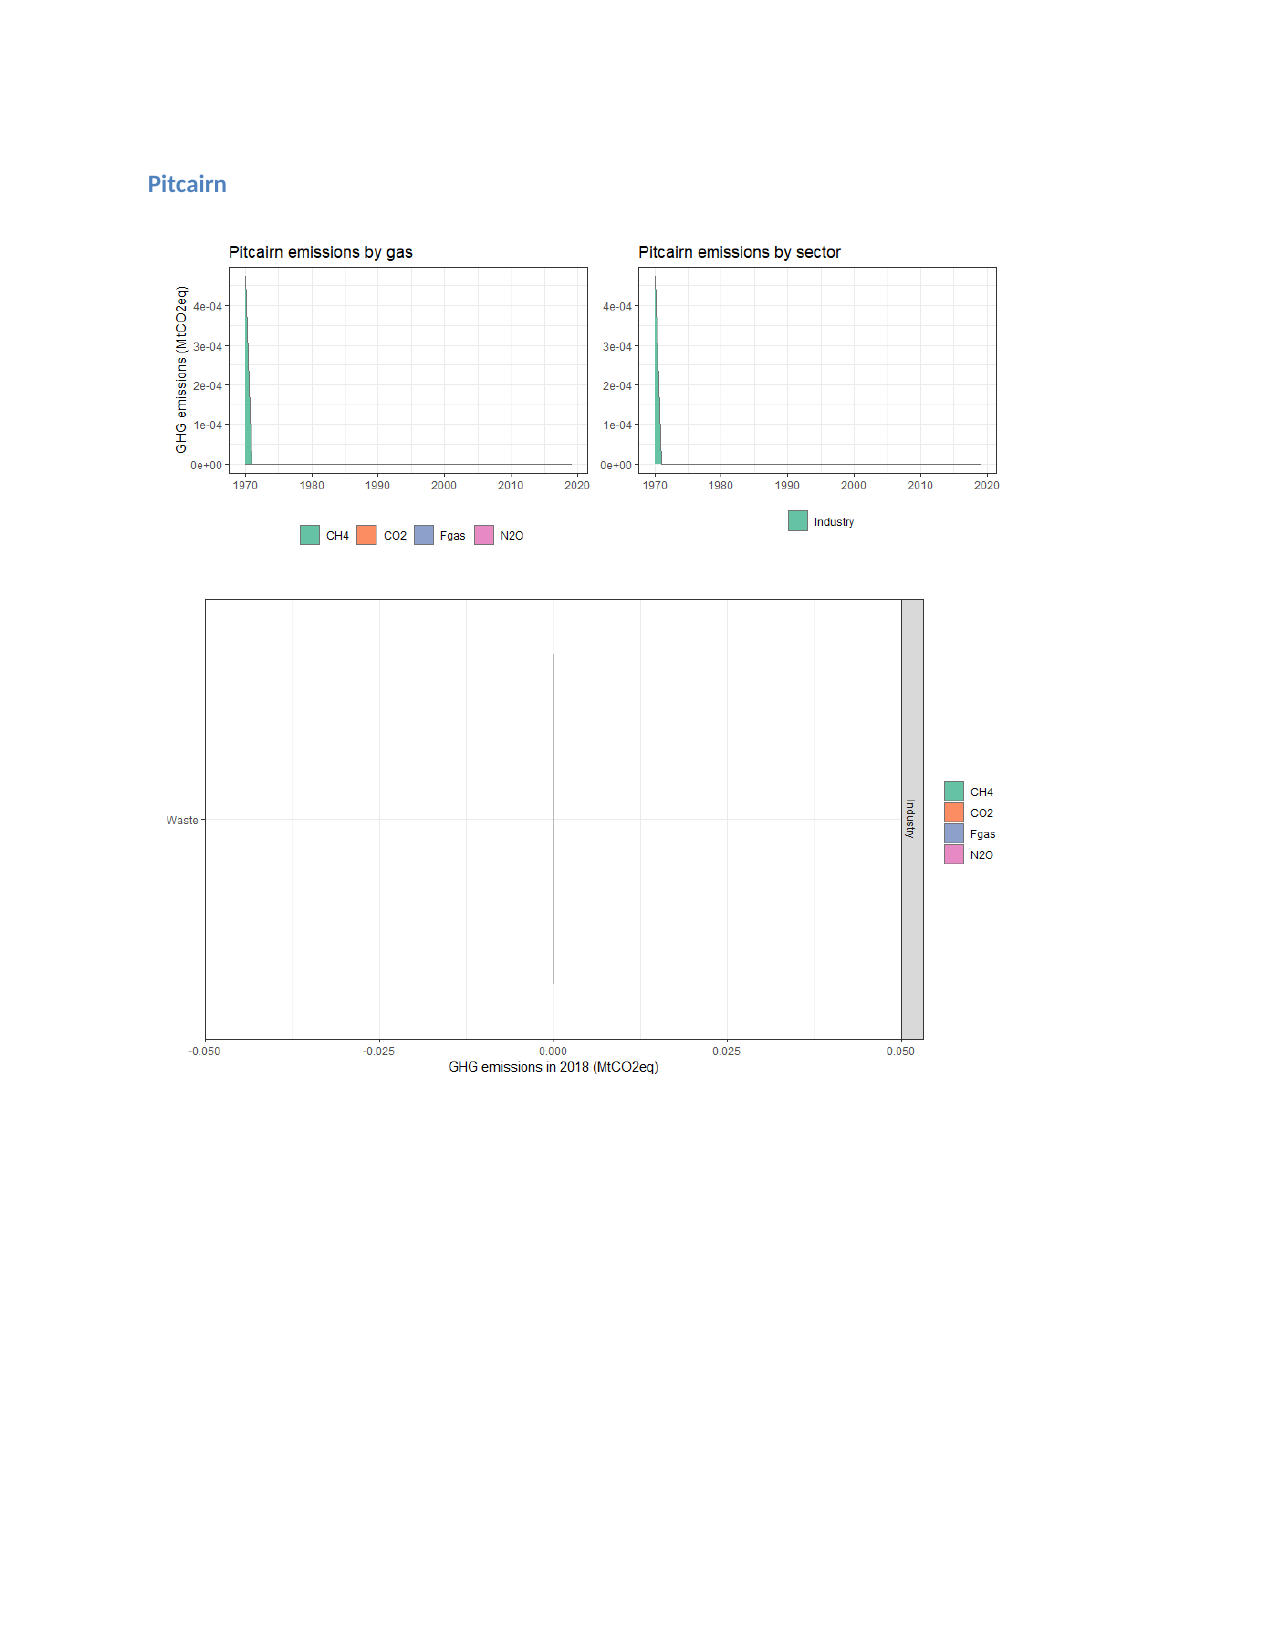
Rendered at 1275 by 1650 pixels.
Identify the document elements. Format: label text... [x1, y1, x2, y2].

subtitle Pitcairn [148, 168, 1127, 199]
picture [147, 217, 1023, 1093]
